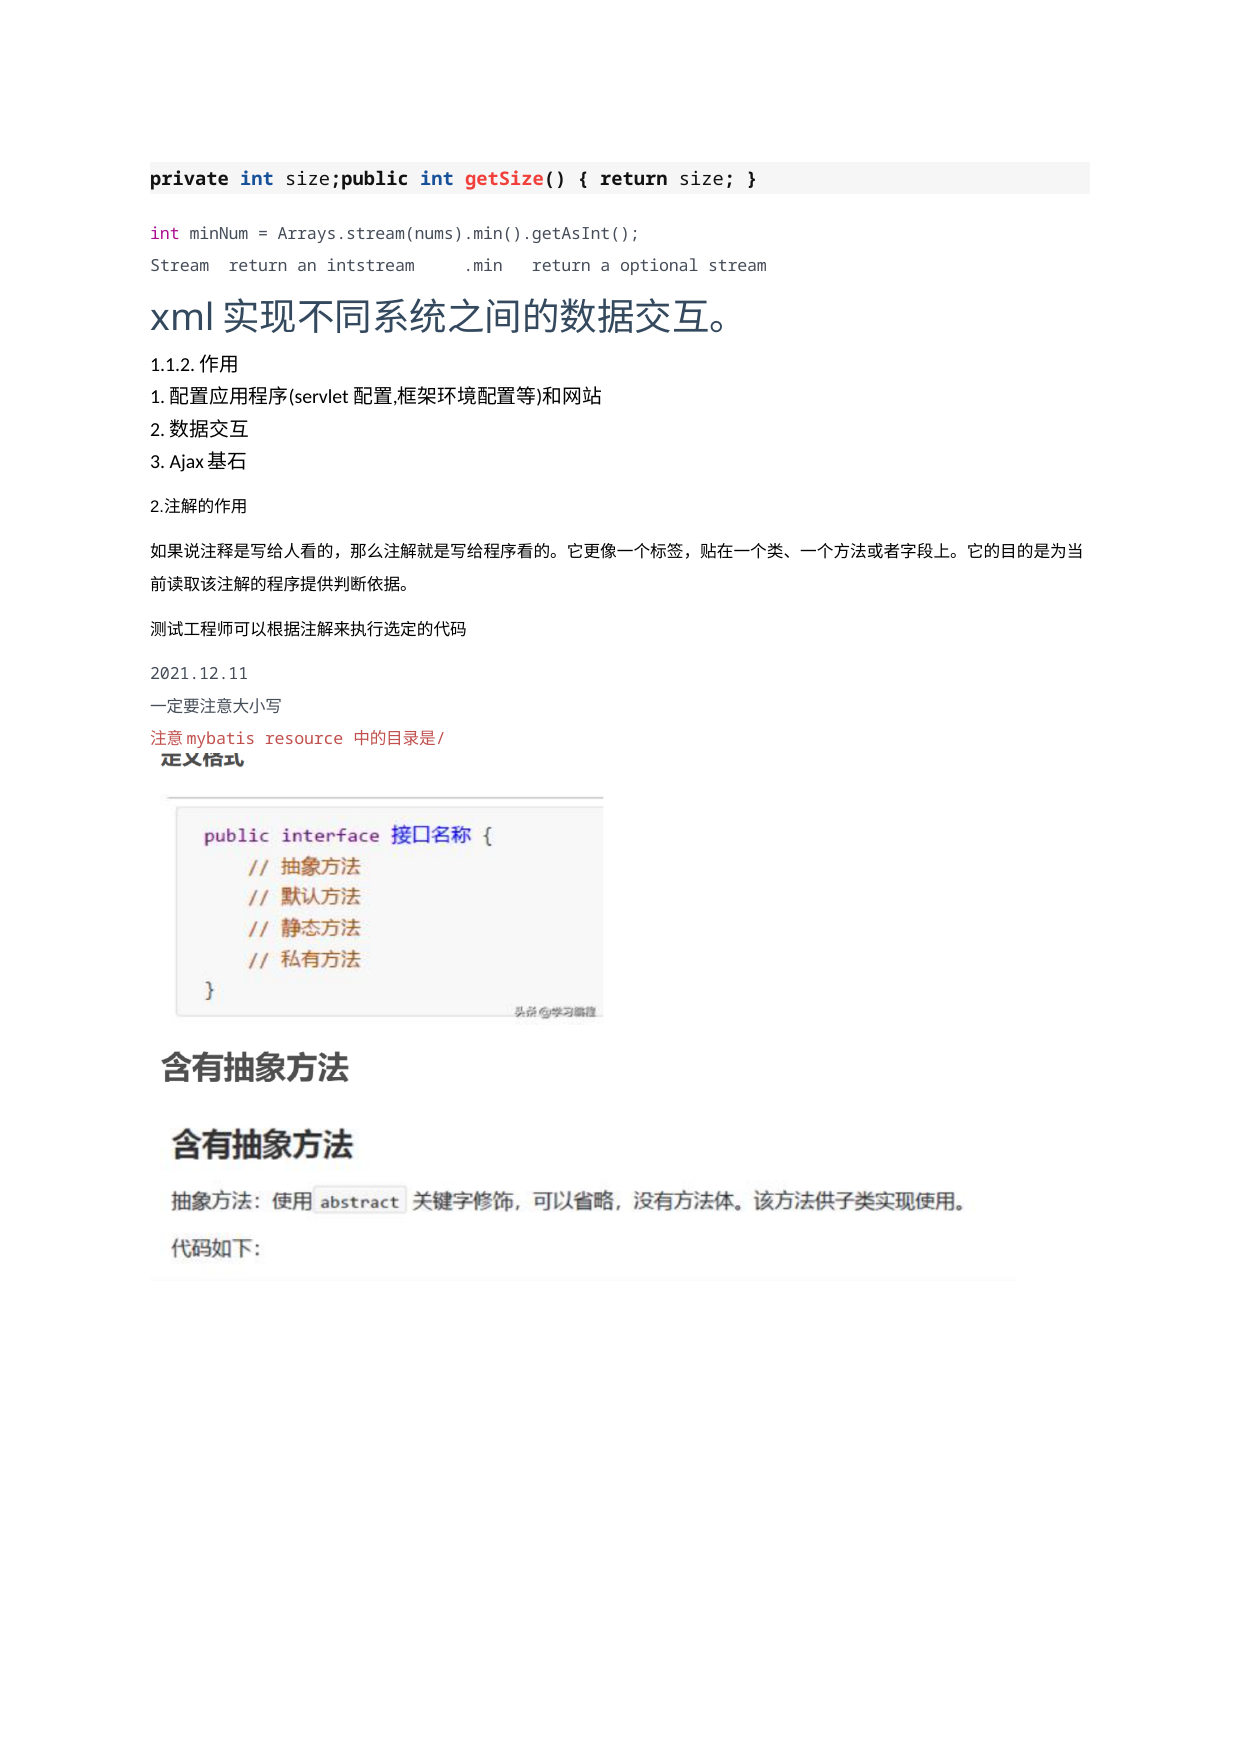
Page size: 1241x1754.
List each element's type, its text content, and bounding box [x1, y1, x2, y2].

list int minNum = Arrays.stream(nums).min().getAsInt(); [150, 216, 1090, 249]
text 测试工程师可以根据注解来执行选定的代码 [150, 611, 1090, 644]
text 1. 配置应用程序(servlet 配置,框架环境配置等)和网站 [150, 379, 1090, 411]
text 如果说注释是写给人看的，那么注解就是写给程序看的。它更像一个标签，贴在一个类、一个方法或者字段上。它的目的是为当前读取该注解的程序提供判断依据。 [150, 534, 1090, 599]
list 注意mybatis resource 中的目录是/ [150, 721, 1090, 754]
text 3. Ajax基石 [150, 444, 1090, 476]
list 2021.12.11 [150, 656, 1090, 689]
list Stream return an intstream .min return a optional stream [150, 249, 1090, 281]
text 2.注解的作用 [150, 489, 1090, 521]
text 2. 数据交互 [150, 411, 1090, 444]
text xml实现不同系统之间的数据交互。 [150, 281, 1090, 346]
text 1.1.2. 作用 [150, 346, 1090, 379]
text private int size;public int getSize() { return size; } [150, 162, 1090, 194]
picture [150, 753, 1016, 1281]
list 一定要注意大小写 [150, 689, 1090, 721]
